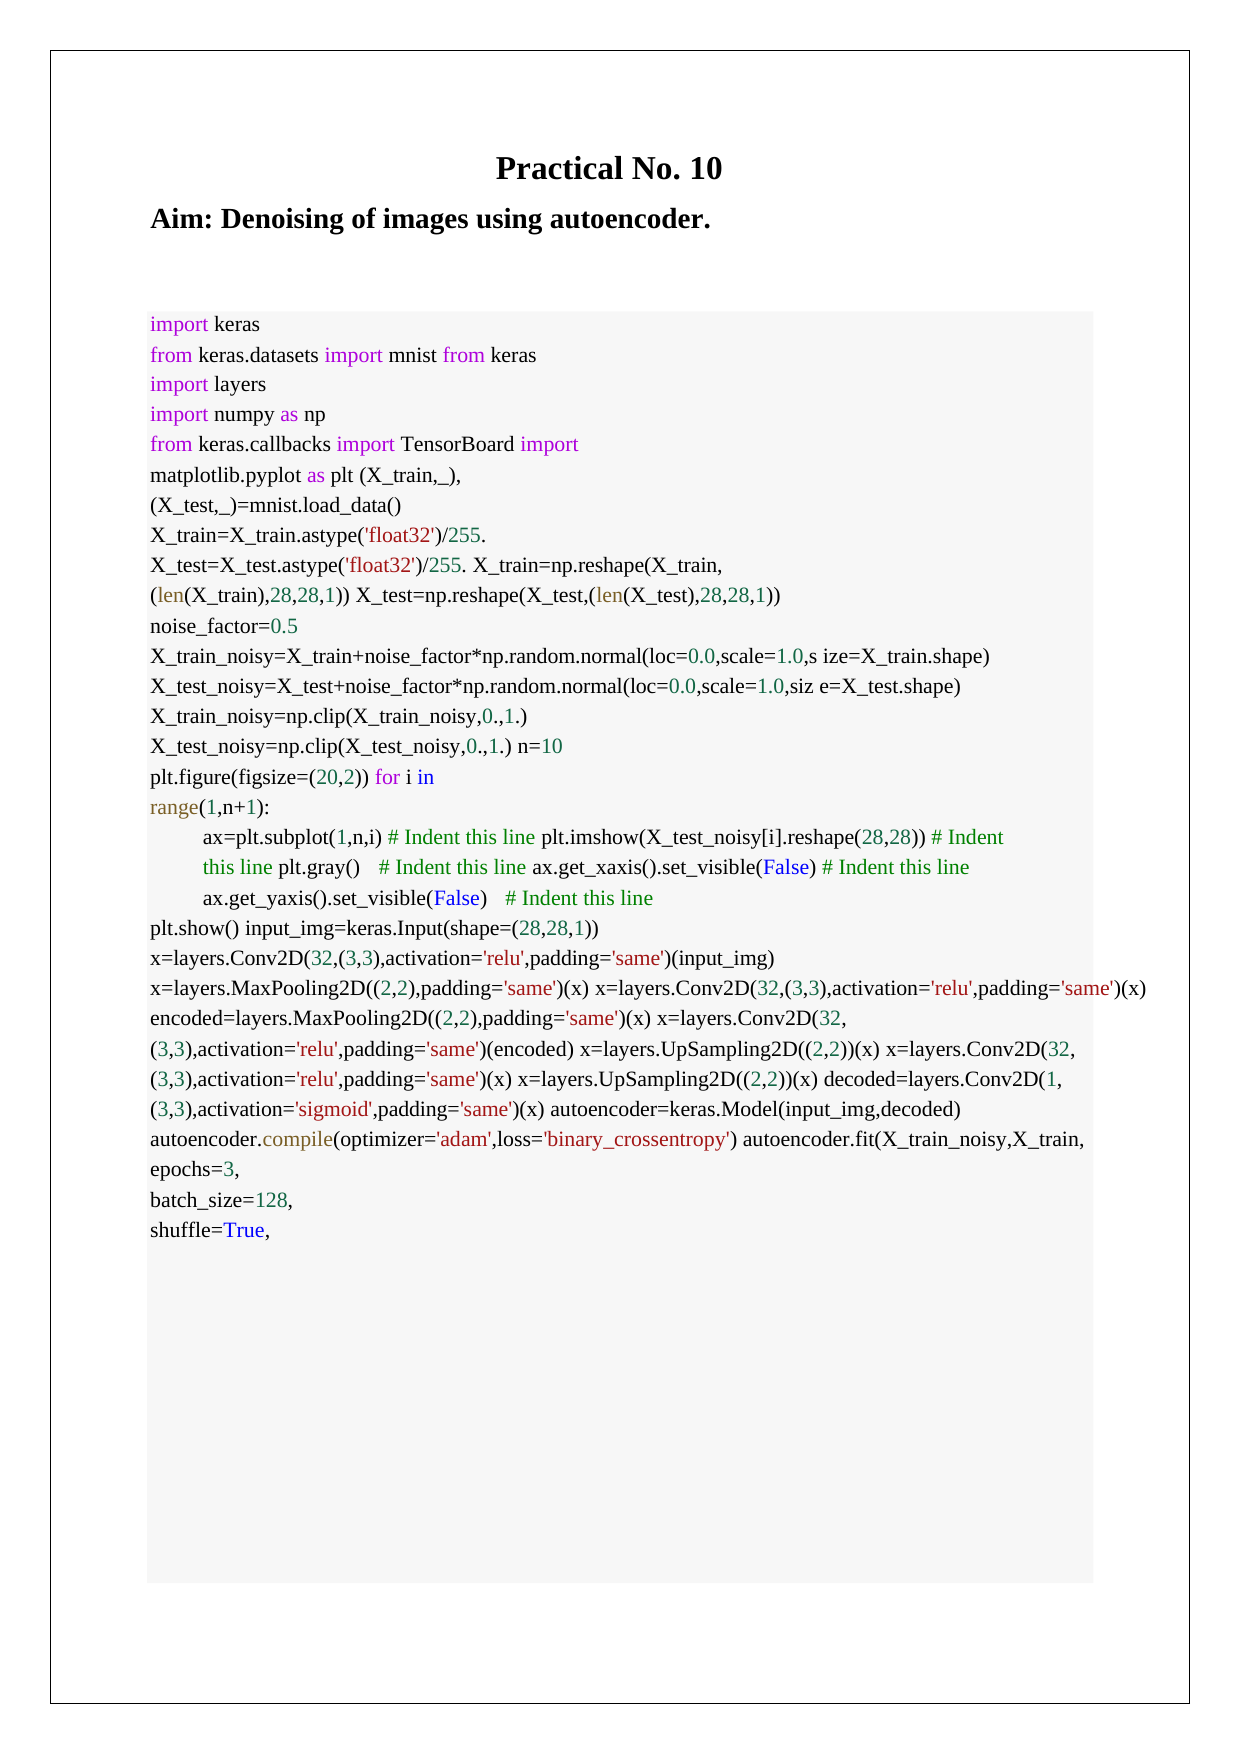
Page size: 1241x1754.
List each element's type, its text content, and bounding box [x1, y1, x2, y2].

text X_train_noisy=np.clip(X_train_noisy,0.,1.) X_test_noisy=np.clip(X_test_noisy,0.,1.) n=10 [150, 703, 716, 759]
text X_test=X_test.astype('float32')/255. X_train=np.reshape(X_train,(len(X_train),28,28,1)) X_test=np.reshape(X_test,(len(X_test),28,28,1)) noise_factor=0.5 [150, 552, 857, 638]
text plt.show() input_img=keras.Input(shape=(28,28,1)) [150, 915, 690, 940]
subtitle Aim: Denoising of images using autoencoder. [148, 201, 713, 235]
text from keras.datasets import mnist from keras import layers [150, 342, 572, 396]
text plt.figure(figsize=(20,2)) for i in range(1,n+1): [150, 764, 493, 819]
text X_train_noisy=X_train+noise_factor*np.random.normal(loc=0.0,scale=1.0,s ize=X_train.shape) X_test_noisy=X_test+noise_factor*np.random.normal(loc=0.0,scale=1.0,siz e=X_test.shape) [150, 643, 1182, 698]
text x=layers.Conv2D(32,(3,3),activation='relu',padding='same')(input_img) x=layers.MaxPooling2D((2,2),padding='same')(x) x=layers.Conv2D(32,(3,3),activation='relu',padding='same')(x) encoded=layers.MaxPooling2D((2,2),padding='same')(x) x=layers.Conv2D(32,(3,3),activation='relu',padding='same')(encoded) x=layers.UpSampling2D((2,2))(x) x=layers.Conv2D(32,(3,3),activation='relu',padding='same')(x) x=layers.UpSampling2D((2,2))(x) decoded=layers.Conv2D(1,(3,3),activation='sigmoid',padding='same')(x) autoencoder=keras.Model(input_img,decoded) autoencoder.compile(optimizer='adam',loss='binary_crossentropy') autoencoder.fit(X_train_noisy,X_train, [150, 945, 1182, 1151]
text import numpy as np [150, 401, 1182, 426]
text Practical No. 10 [494, 148, 724, 187]
text ax=plt.subplot(1,n,i) # Indent this line plt.imshow(X_test_noisy[i].reshape(28,28)) # Indent this line plt.gray() # Indent this line ax.get_xaxis().set_visible(False) # Indent this line ax.get_yaxis().set_visible(False) # Indent this line [203, 824, 1027, 910]
text epochs=3, batch_size=128, shuffle=True, [150, 1156, 349, 1242]
text import keras [150, 311, 1182, 337]
text from keras.callbacks import TensorBoard import matplotlib.pyplot as plt (X_train,_),(X_test,_)=mnist.load_data() X_train=X_train.astype('float32')/255. [150, 431, 690, 547]
